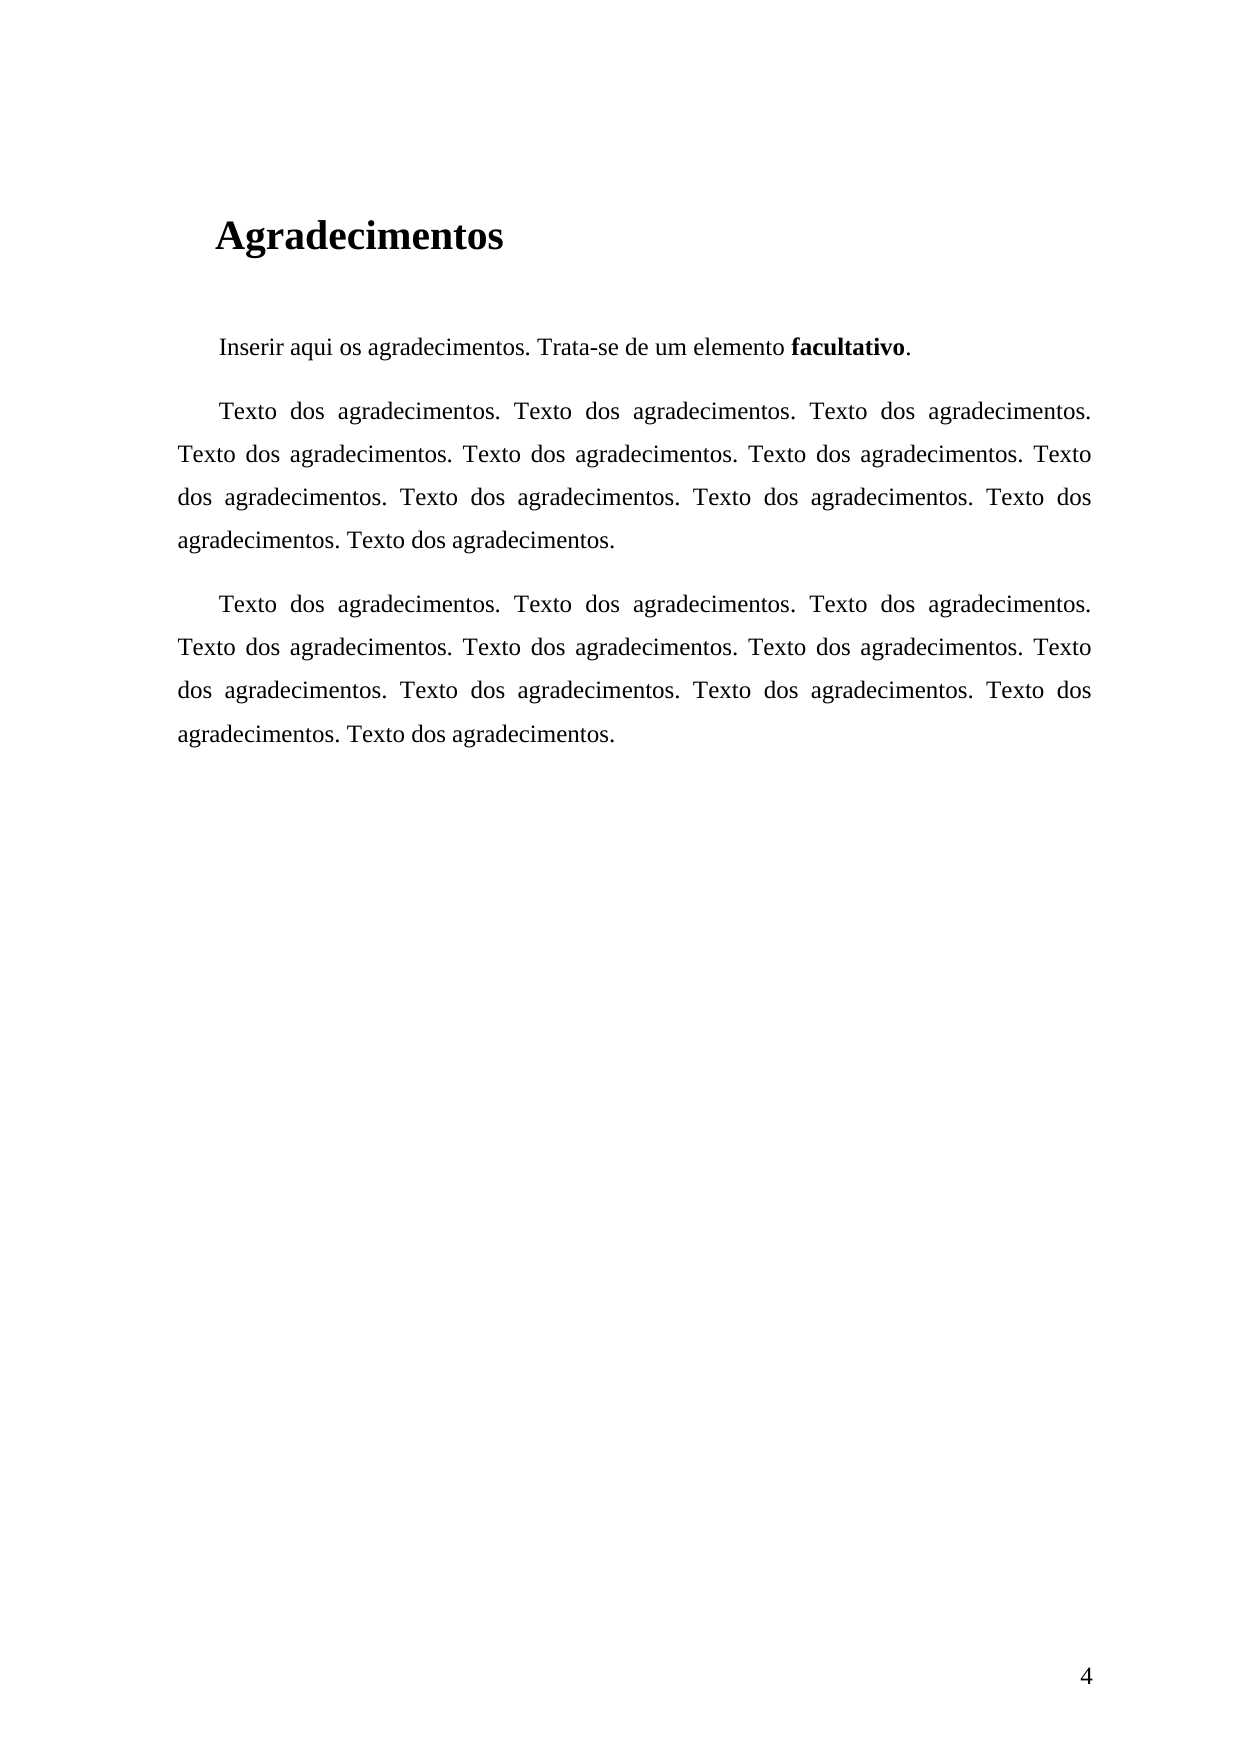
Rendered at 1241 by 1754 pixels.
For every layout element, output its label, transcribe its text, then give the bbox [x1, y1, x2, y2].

text Texto dos agradecimentos. Texto dos agradecimentos. Texto dos agradecimentos. Texto dos agradecimentos. Texto dos agradecimentos. Texto dos agradecimentos. Texto dos agradecimentos. Texto dos agradecimentos. Texto dos agradecimentos. Texto dos agradecimentos. Texto dos agradecimentos. [177, 589, 1092, 747]
text Texto dos agradecimentos. Texto dos agradecimentos. Texto dos agradecimentos. Texto dos agradecimentos. Texto dos agradecimentos. Texto dos agradecimentos. Texto dos agradecimentos. Texto dos agradecimentos. Texto dos agradecimentos. Texto dos agradecimentos. Texto dos agradecimentos. [177, 396, 1092, 554]
subtitle Agradecimentos [215, 210, 1092, 258]
text Inserir aqui os agradecimentos. Trata-se de um elemento facultativo. [177, 332, 1092, 361]
